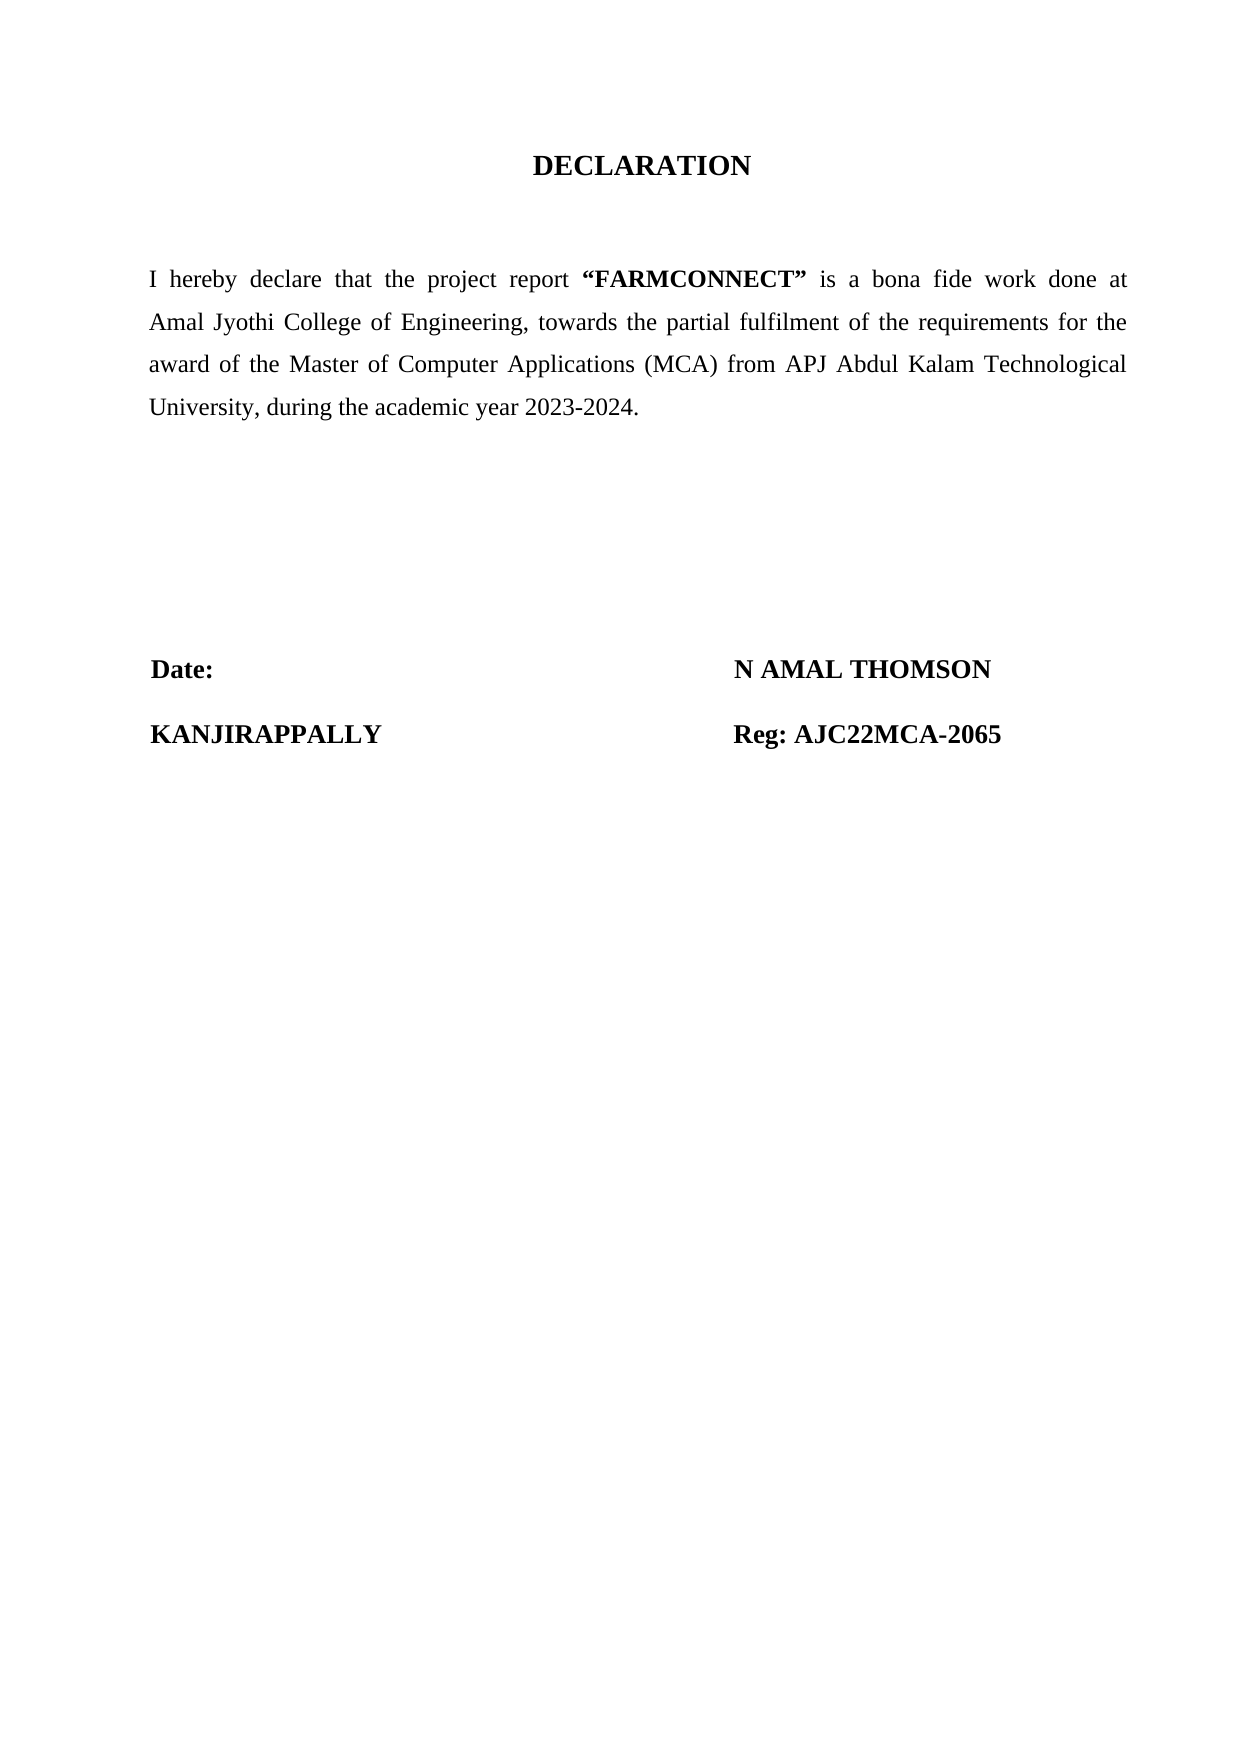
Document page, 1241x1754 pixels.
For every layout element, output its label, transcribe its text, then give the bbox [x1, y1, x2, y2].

text Date: N AMAL THOMSON [62, 653, 1128, 684]
text KANJIRAPPALLY Reg: AJC22MCA-2065 [62, 718, 1128, 749]
text I hereby declare that the project report “FARMCONNECT” is a bona fide work done at Amal Jyothi College of Engineering, towards the partial fulfilment of the requirements for the award of the Master of Computer Applications (MCA) from APJ Abdul Kalam Technological University, during the academic year 2023-2024. [148, 264, 1128, 421]
text DECLARATION [156, 148, 1128, 181]
